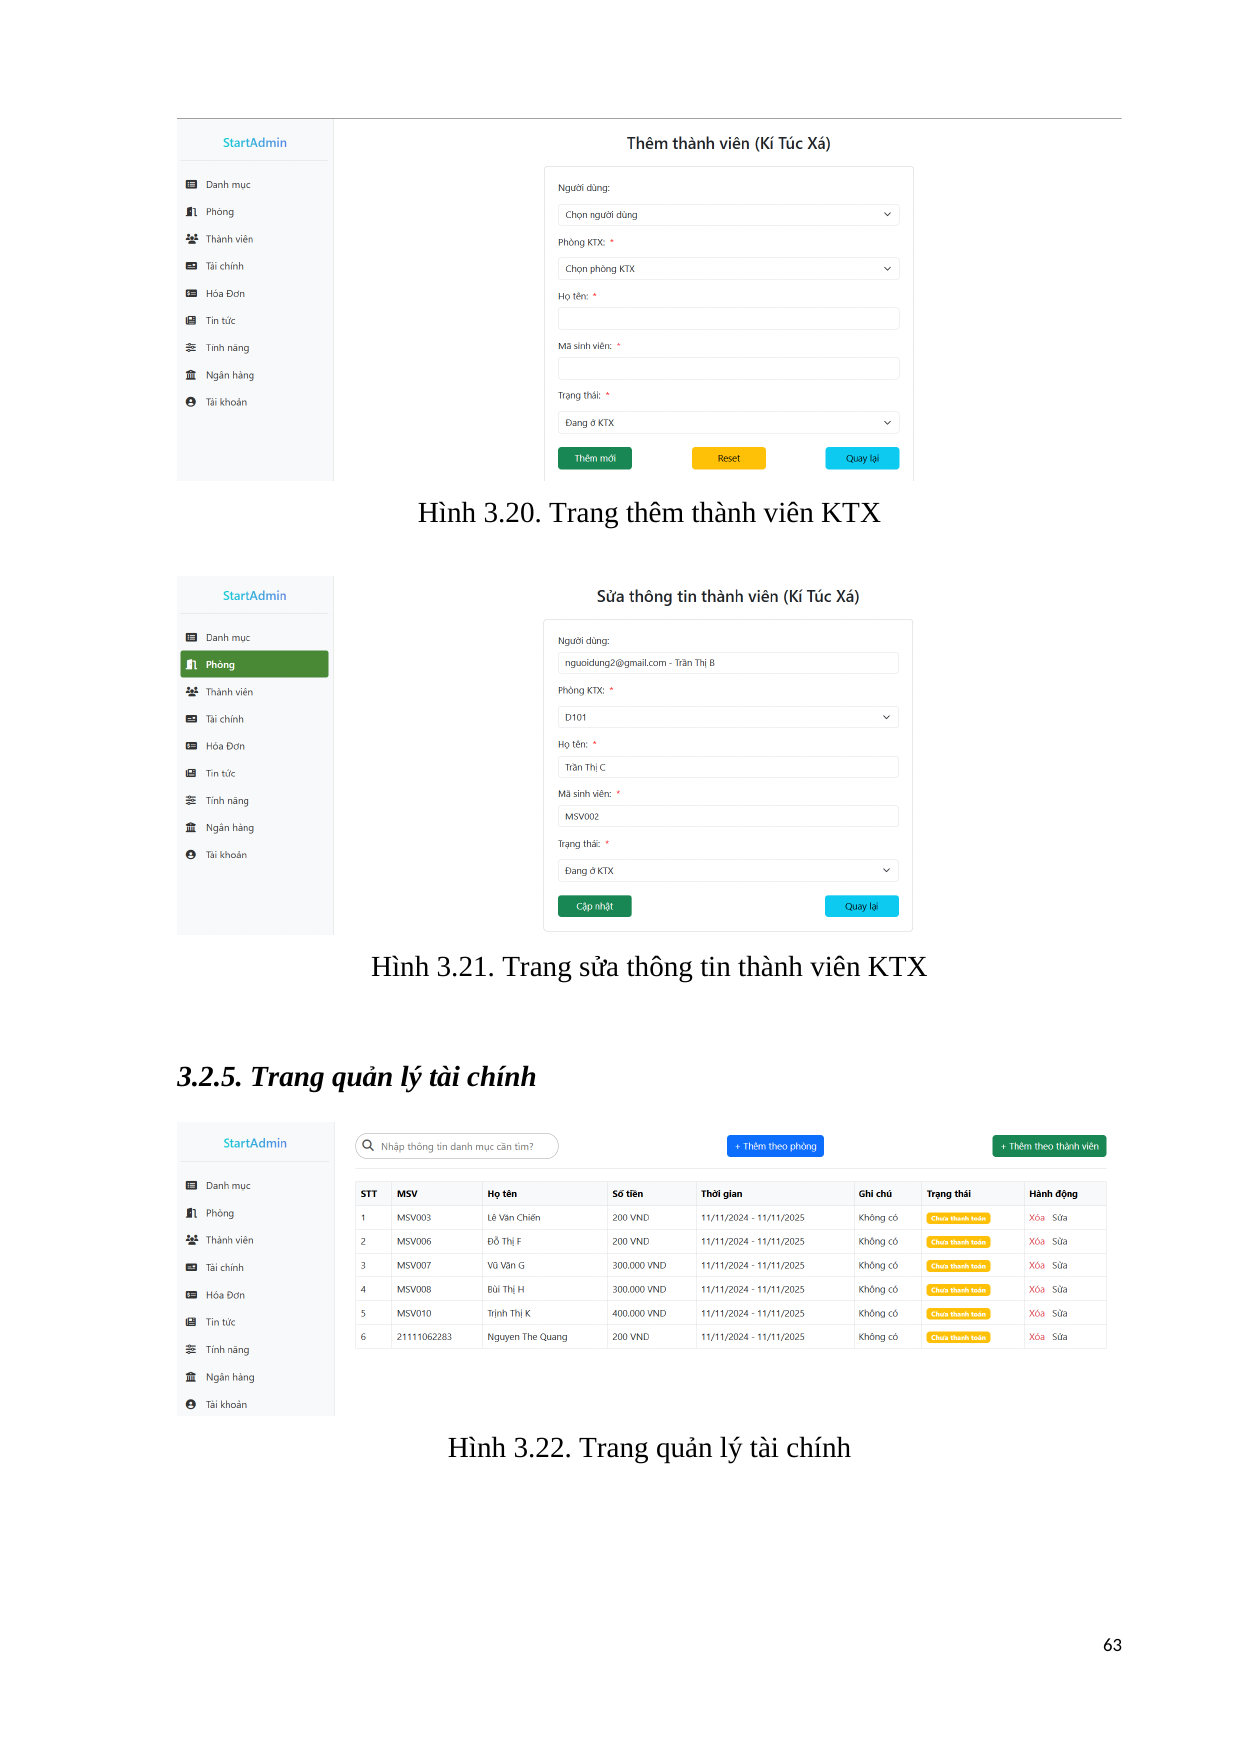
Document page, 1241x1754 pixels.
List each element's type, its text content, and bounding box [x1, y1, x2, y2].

picture [177, 1122, 1122, 1416]
text Hình 3.20. Trang thêm thành viên KTX [177, 495, 1122, 529]
picture [177, 576, 1122, 935]
text Hình 3.22. Trang quản lý tài chính [177, 1431, 1122, 1464]
subtitle 3.2.5. Trang quản lý tài chính [177, 1059, 1122, 1093]
text Hình 3.21. Trang sửa thông tin thành viên KTX [177, 949, 1122, 983]
picture [177, 118, 1122, 481]
